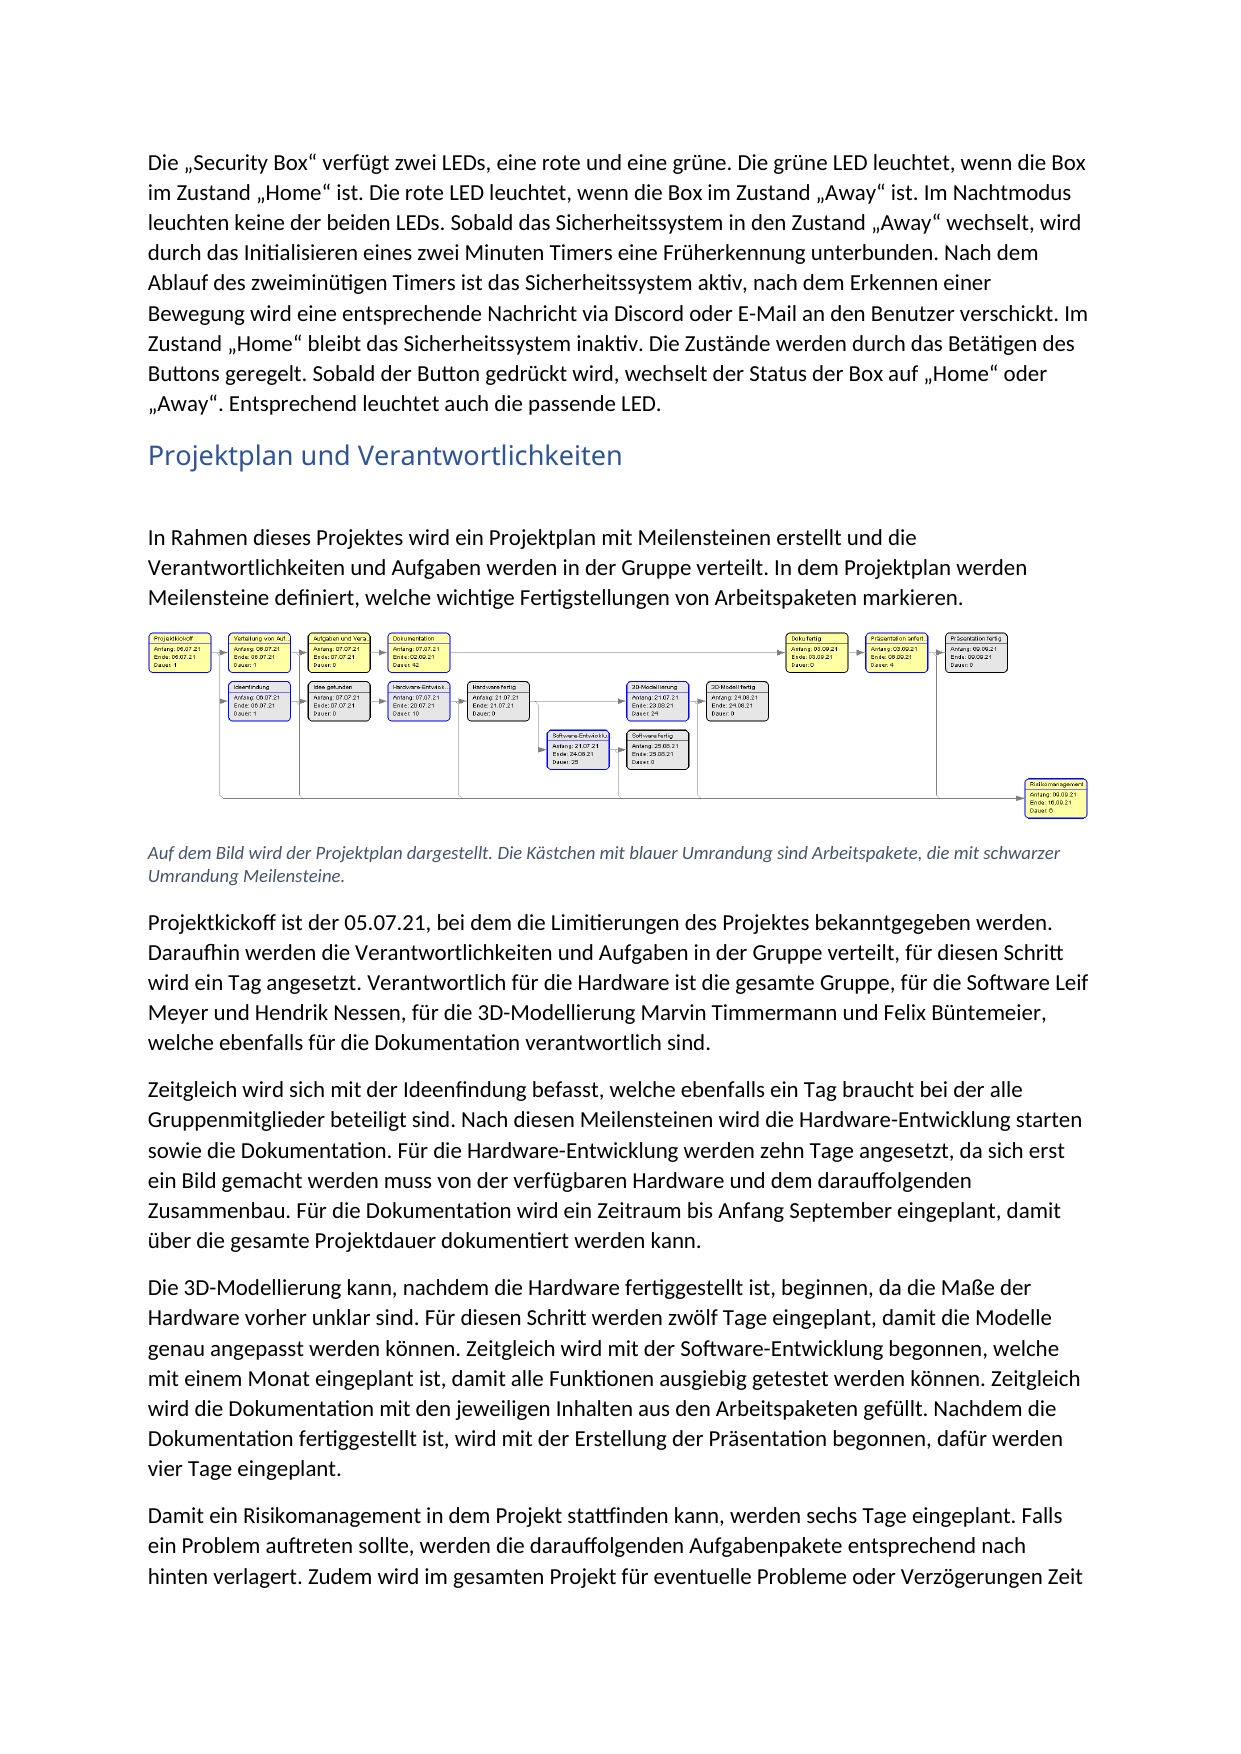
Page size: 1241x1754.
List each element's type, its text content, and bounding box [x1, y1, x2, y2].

text Zeitgleich wird sich mit der Ideenfindung befasst, welche ebenfalls ein Tag braucht bei der alle Gruppenmitglieder beteiligt sind. Nach diesen Meilensteinen wird die Hardware-Entwicklung starten sowie die Dokumentation. Für die Hardware-Entwicklung werden zehn Tage angesetzt, da sich erst ein Bild gemacht werden muss von der verfügbaren Hardware und dem darauffolgenden Zusammenbau. Für die Dokumentation wird ein Zeitraum bis Anfang September eingeplant, damit über die gesamte Projektdauer dokumentiert werden kann. [148, 1075, 1093, 1254]
text Die 3D-Modellierung kann, nachdem die Hardware fertiggestellt ist, beginnen, da die Maße der Hardware vorher unklar sind. Für diesen Schritt werden zwölf Tage eingeplant, damit die Modelle genau angepasst werden können. Zeitgleich wird mit der Software-Entwicklung begonnen, welche mit einem Monat eingeplant ist, damit alle Funktionen ausgiebig getestet werden können. Zeitgleich wird die Dokumentation mit den jeweiligen Inhalten aus den Arbeitspaketen gefüllt. Nachdem die Dokumentation fertiggestellt ist, wird mit der Erstellung der Präsentation begonnen, dafür werden vier Tage eingeplant. [148, 1273, 1093, 1483]
subtitle Projektplan und Verantwortlichkeiten [148, 436, 1093, 473]
picture [147, 630, 1093, 823]
text In Rahmen dieses Projektes wird ein Projektplan mit Meilensteinen erstellt und die Verantwortlichkeiten und Aufgaben werden in der Gruppe verteilt. In dem Projektplan werden Meilensteine definiert, welche wichtige Fertigstellungen von Arbeitspaketen markieren. [148, 523, 1093, 611]
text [148, 1501, 1093, 1590]
text Projektkickoff ist der 05.07.21, bei dem die Limitierungen des Projektes bekanntgegeben werden. Daraufhin werden die Verantwortlichkeiten und Aufgaben in der Gruppe verteilt, für diesen Schritt wird ein Tag angesetzt. Verantwortlich für die Hardware ist die gesamte Gruppe, für die Software Leif Meyer und Hendrik Nessen, für die 3D-Modellierung Marvin Timmermann und Felix Büntemeier, welche ebenfalls für die Dokumentation verantwortlich sind. [148, 908, 1093, 1057]
text Die „Security Box“ verfügt zwei LEDs, eine rote und eine grüne. Die grüne LED leuchtet, wenn die Box im Zustand „Home“ ist. Die rote LED leuchtet, wenn die Box im Zustand „Away“ ist. Im Nachtmodus leuchten keine der beiden LEDs. Sobald das Sicherheitssystem in den Zustand „Away“ wechselt, wird durch das Initialisieren eines zwei Minuten Timers eine Früherkennung unterbunden. Nach dem Ablauf des zweiminütigen Timers ist das Sicherheitssystem aktiv, nach dem Erkennen einer Bewegung wird eine entsprechende Nachricht via Discord oder E-Mail an den Benutzer verschickt. Im Zustand „Home“ bleibt das Sicherheitssystem inaktiv. Die Zustände werden durch das Betätigen des Buttons geregelt. Sobald der Button gedrückt wird, wechselt der Status der Box auf „Home“ oder „Away“. Entsprechend leuchtet auch die passende LED. [148, 148, 1093, 417]
text Auf dem Bild wird der Projektplan dargestellt. Die Kästchen mit blauer Umrandung sind Arbeitspakete, die mit schwarzer Umrandung Meilensteine. [148, 841, 1093, 887]
